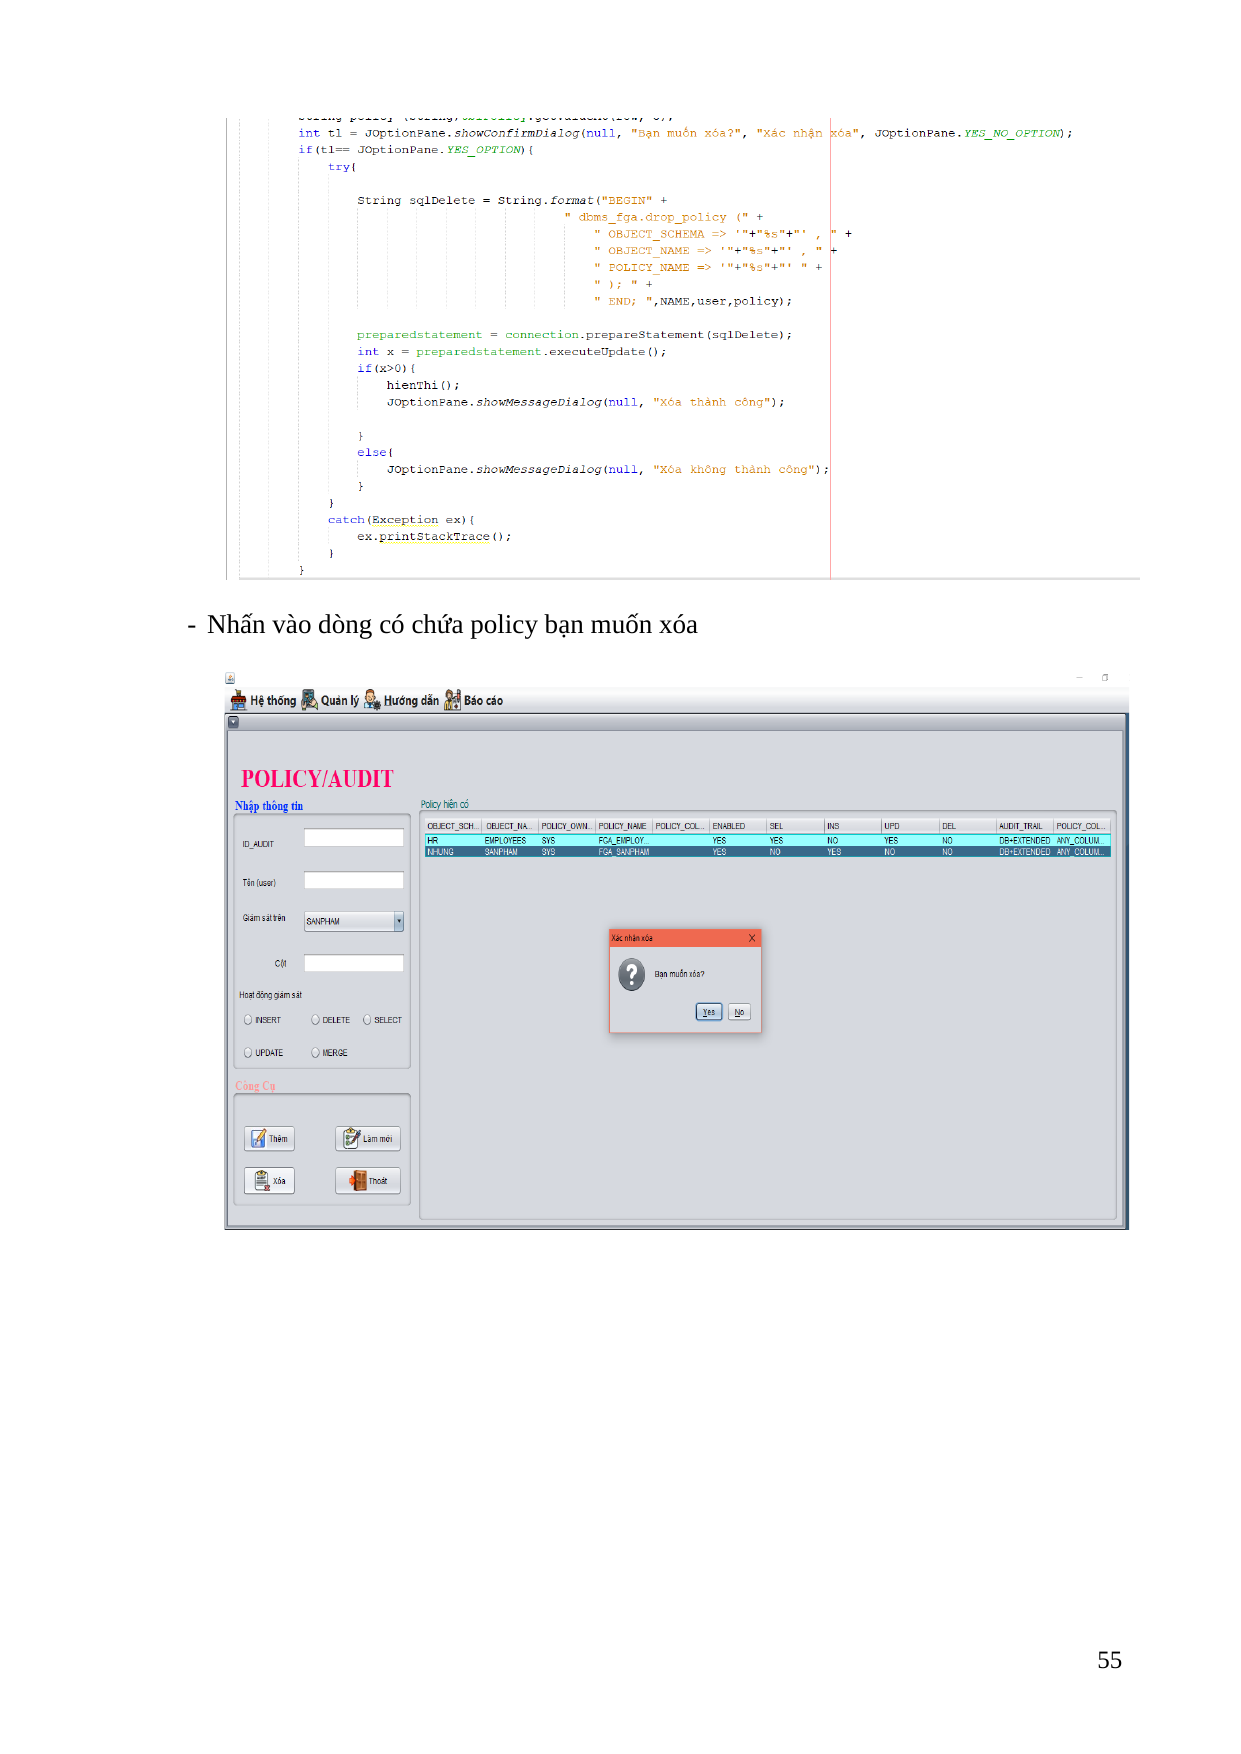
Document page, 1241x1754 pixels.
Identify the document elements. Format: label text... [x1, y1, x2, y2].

picture [224, 670, 1130, 1230]
list Nhấn vào dòng có chứa policy bạn muốn xóa [187, 608, 1122, 639]
picture [224, 118, 1140, 580]
